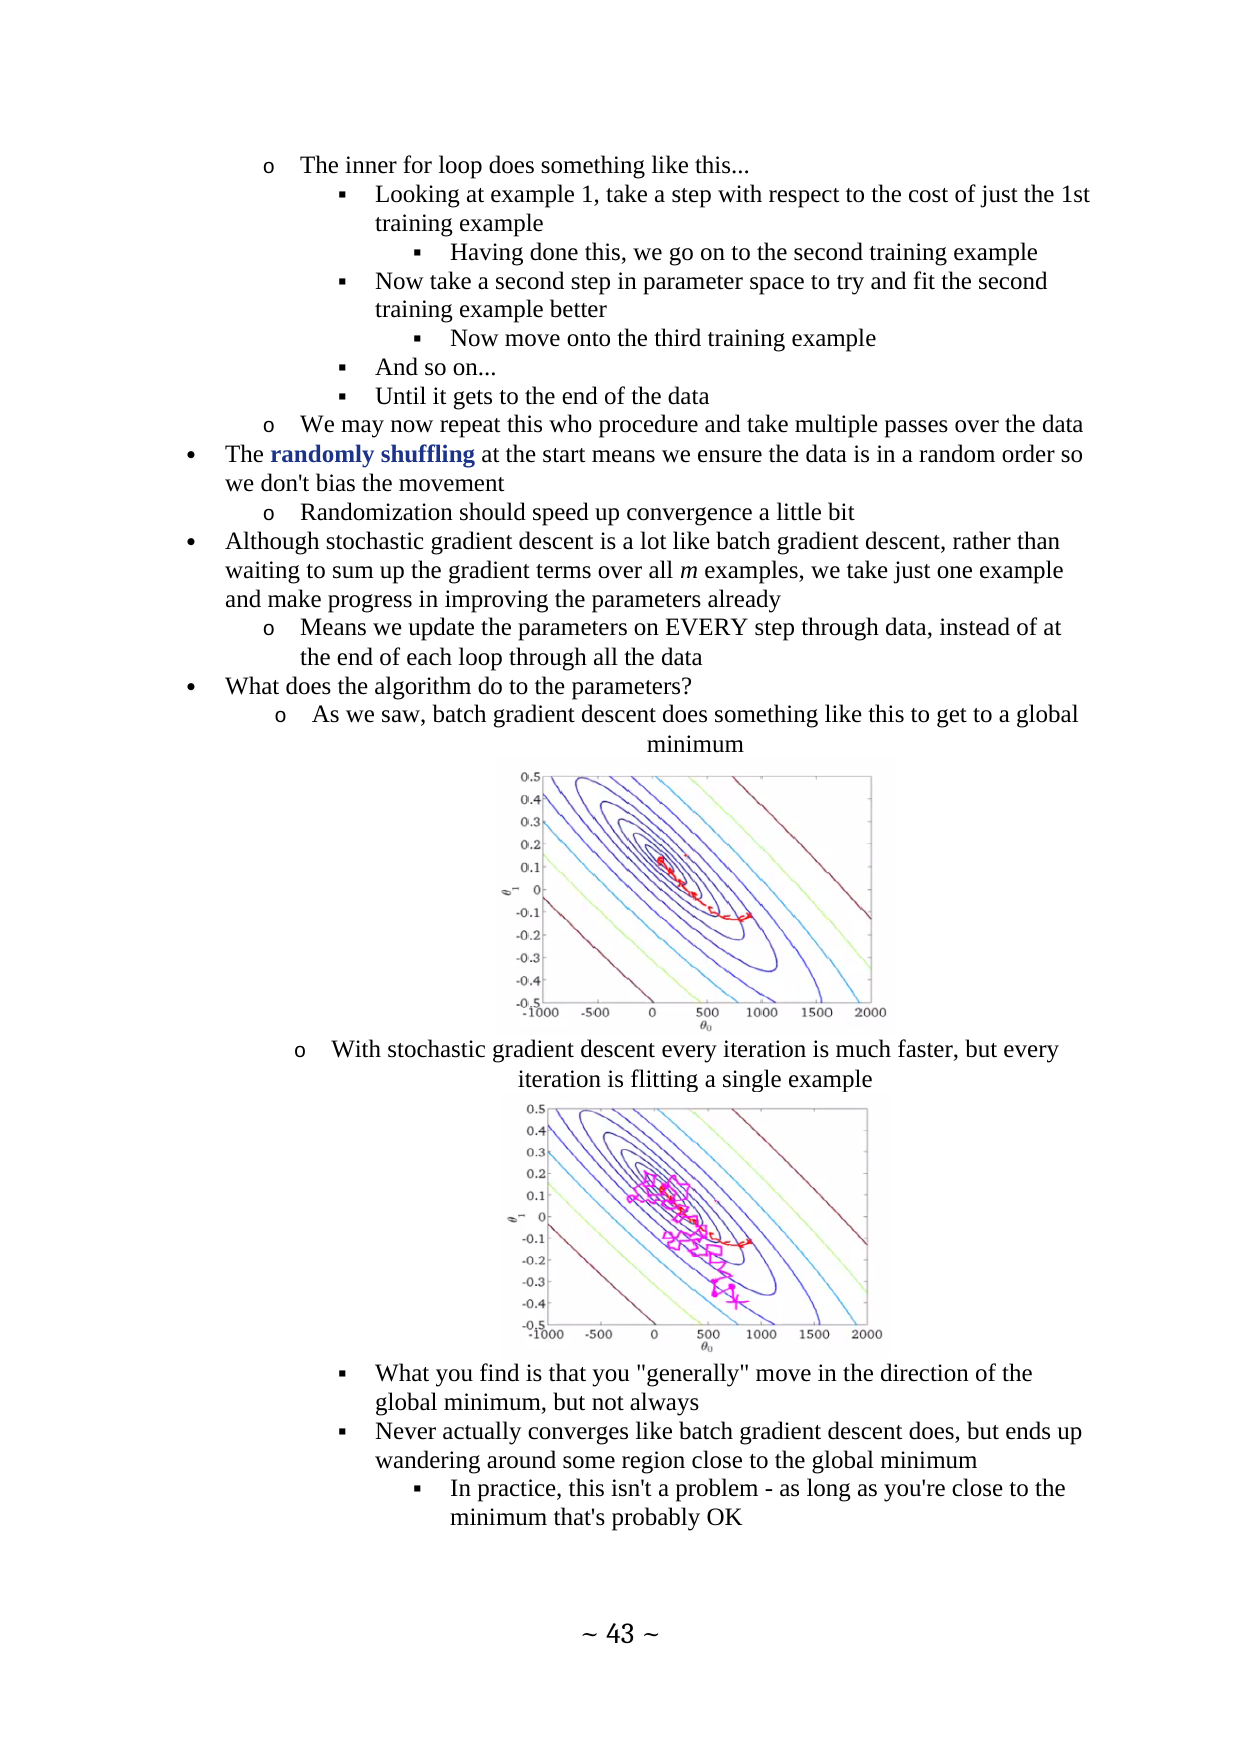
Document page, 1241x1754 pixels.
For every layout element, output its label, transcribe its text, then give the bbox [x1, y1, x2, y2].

list Never actually converges like batch gradient descent does, but ends up wandering around some region close to the global minimum [337, 1416, 1090, 1473]
list Now move onto the third training example [412, 323, 1090, 352]
list In practice, this isn't a problem - as long as you're close to the minimum that's probably OK [412, 1473, 1090, 1531]
list What does the algorithm do to the parameters? [187, 671, 1090, 699]
list Looking at example 1, take a step with respect to the cost of just the 1st training example [337, 179, 1090, 237]
list What you find is that you "generally" move in the direction of the global minimum, but not always [337, 1358, 1090, 1416]
list Until it gets to the end of the data [337, 381, 1090, 409]
list Randomization should speed up convergence a little bit [262, 497, 1090, 526]
list And so on... [337, 352, 1090, 381]
list Having done this, we go on to the second training example [412, 237, 1090, 266]
picture [496, 757, 895, 1035]
list The inner for loop does something like this... [262, 150, 1090, 179]
list Although stochastic gradient descent is a lot like batch gradient descent, rather than waiting to sum up the gradient terms over all m examples, we take just one example and make progress in improving the parameters already [187, 526, 1090, 612]
picture [500, 1092, 890, 1359]
list The randomly shuffling at the start means we ensure the data is in a random order so we don't bias the movement [187, 439, 1090, 497]
list We may now repeat this who procedure and take multiple passes over the data [262, 409, 1090, 439]
list Now take a second step in parameter space to try and fit the second training example better [337, 266, 1090, 323]
list Means we update the parameters on EVERY step through data, instead of at the end of each loop through all the data [262, 612, 1090, 671]
